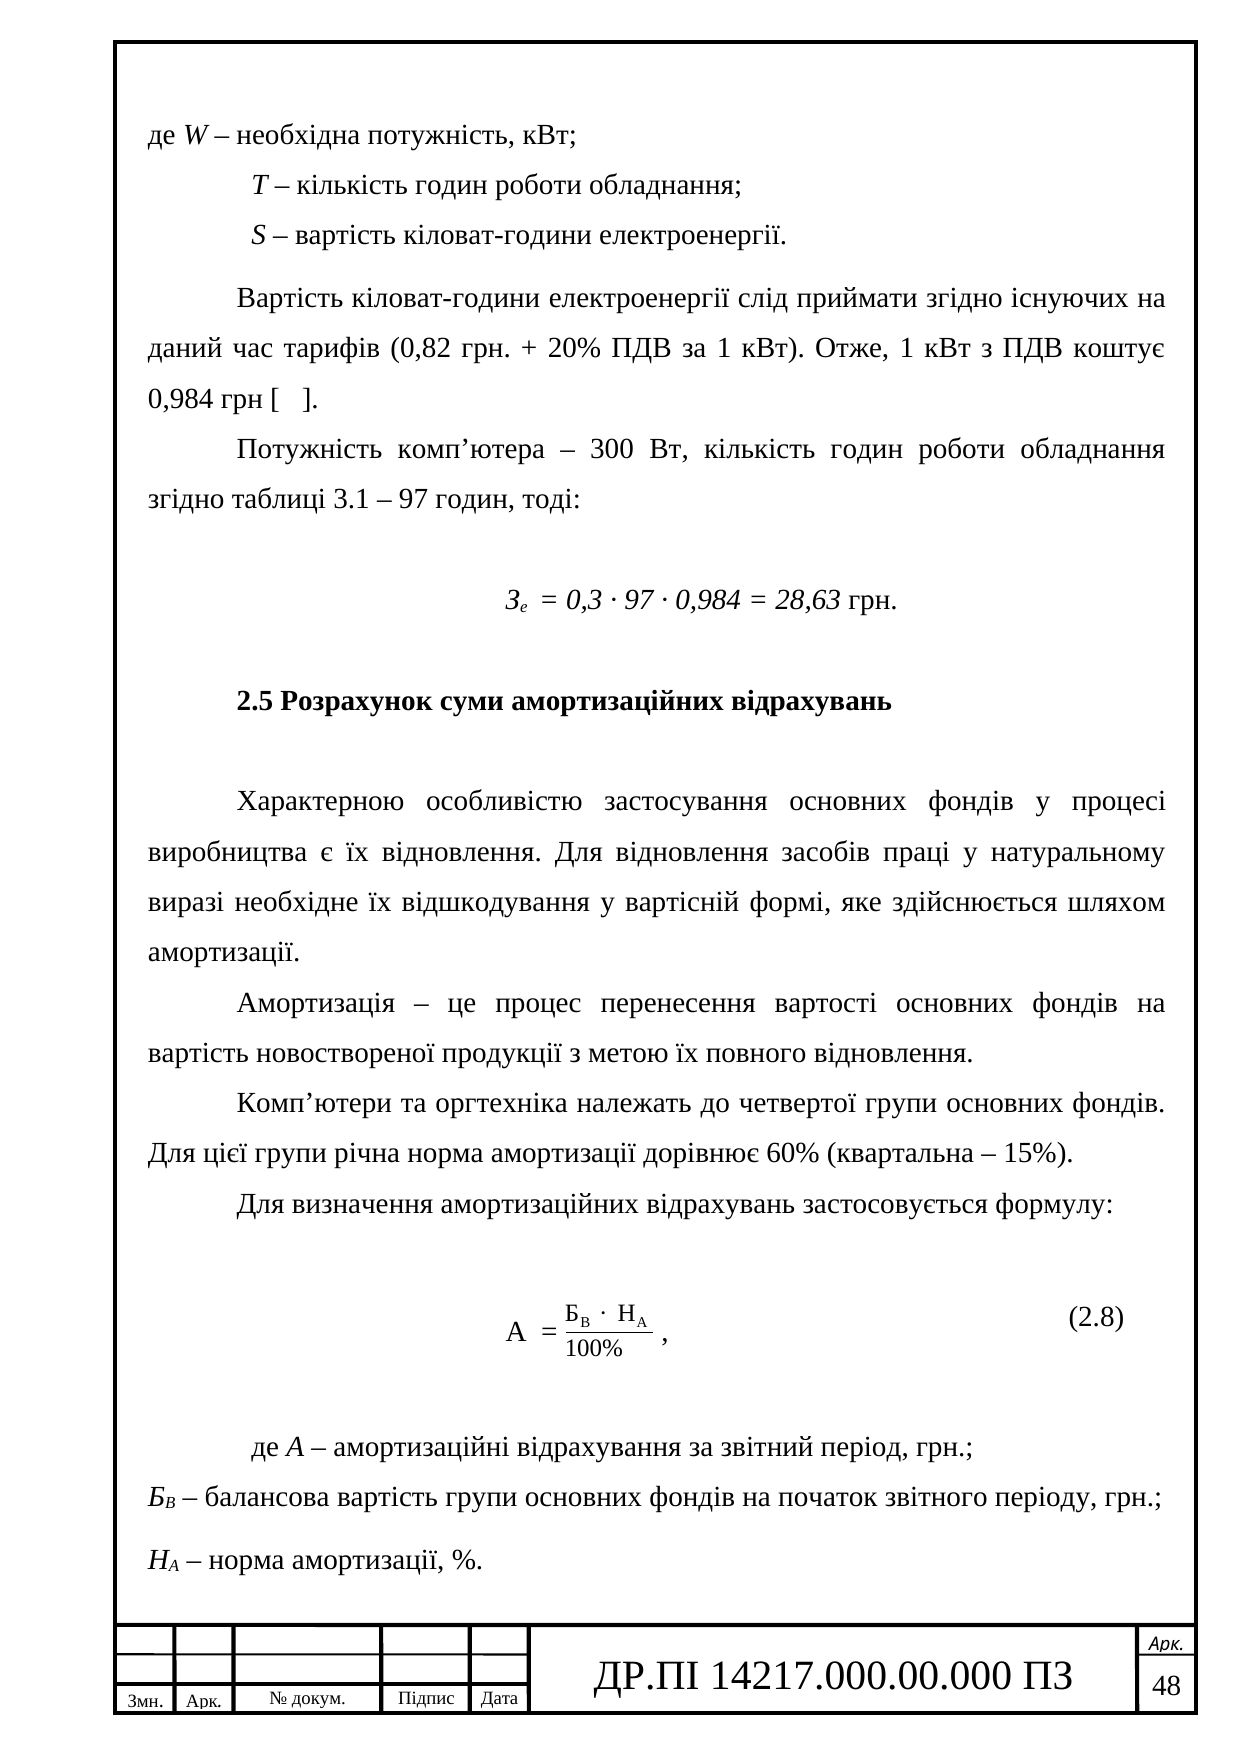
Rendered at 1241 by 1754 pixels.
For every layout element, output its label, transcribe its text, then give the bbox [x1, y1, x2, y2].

text де W – необхідна потужність, кВт; [148, 117, 1167, 150]
text Зe = 0,3 · 97 · 0,984 = 28,63 грн. [148, 582, 1167, 616]
text Вартість кіловат-години електроенергії слід приймати згідно існуючих на даний час тарифів (0,82 грн. + 20% ПДВ за 1 кВт). Отже, 1 кВт з ПДВ коштує 0,984 грн [ ]. [148, 280, 1167, 414]
text Характерною особливістю застосування основних фондів у процесі виробництва є їх відновлення. Для відновлення засобів праці у натуральному виразі необхідне їх відшкодування у вартісній формі, яке здійснюється шляхом амортизації. [148, 783, 1167, 968]
table_header (2.8) [1052, 1299, 1141, 1378]
text T – кількість годин роботи обладнання; [177, 167, 1167, 201]
text де А – амортизаційні відрахування за звітний період, грн.; [177, 1429, 1167, 1462]
text Потужність комп’ютера – 300 Вт, кількість годин роботи обладнання згідно таблиці 3.1 – 97 годин, тоді: [148, 431, 1167, 515]
text Амортизація – це процес перенесення вартості основних фондів на вартість новоствореної продукції з метою їх повного відновлення. [148, 985, 1167, 1068]
text S – вартість кіловат-години електроенергії. [177, 217, 1167, 251]
text НА – норма амортизації, %. [148, 1542, 1167, 1575]
text Для визначення амортизаційних відрахувань застосовується формулу: [148, 1186, 1167, 1219]
table_header А = , [122, 1299, 1052, 1378]
subtitle 2.5 Розрахунок суми амортизаційних відрахувань [148, 683, 1167, 716]
text БВ – балансова вартість групи основних фондів на початок звітного періоду, грн.; [148, 1479, 1167, 1513]
text Комп’ютери та оргтехніка належать до четвертої групи основних фондів. Для цієї групи річна норма амортизації дорівнює 60% (квартальна – 15%). [148, 1085, 1167, 1169]
